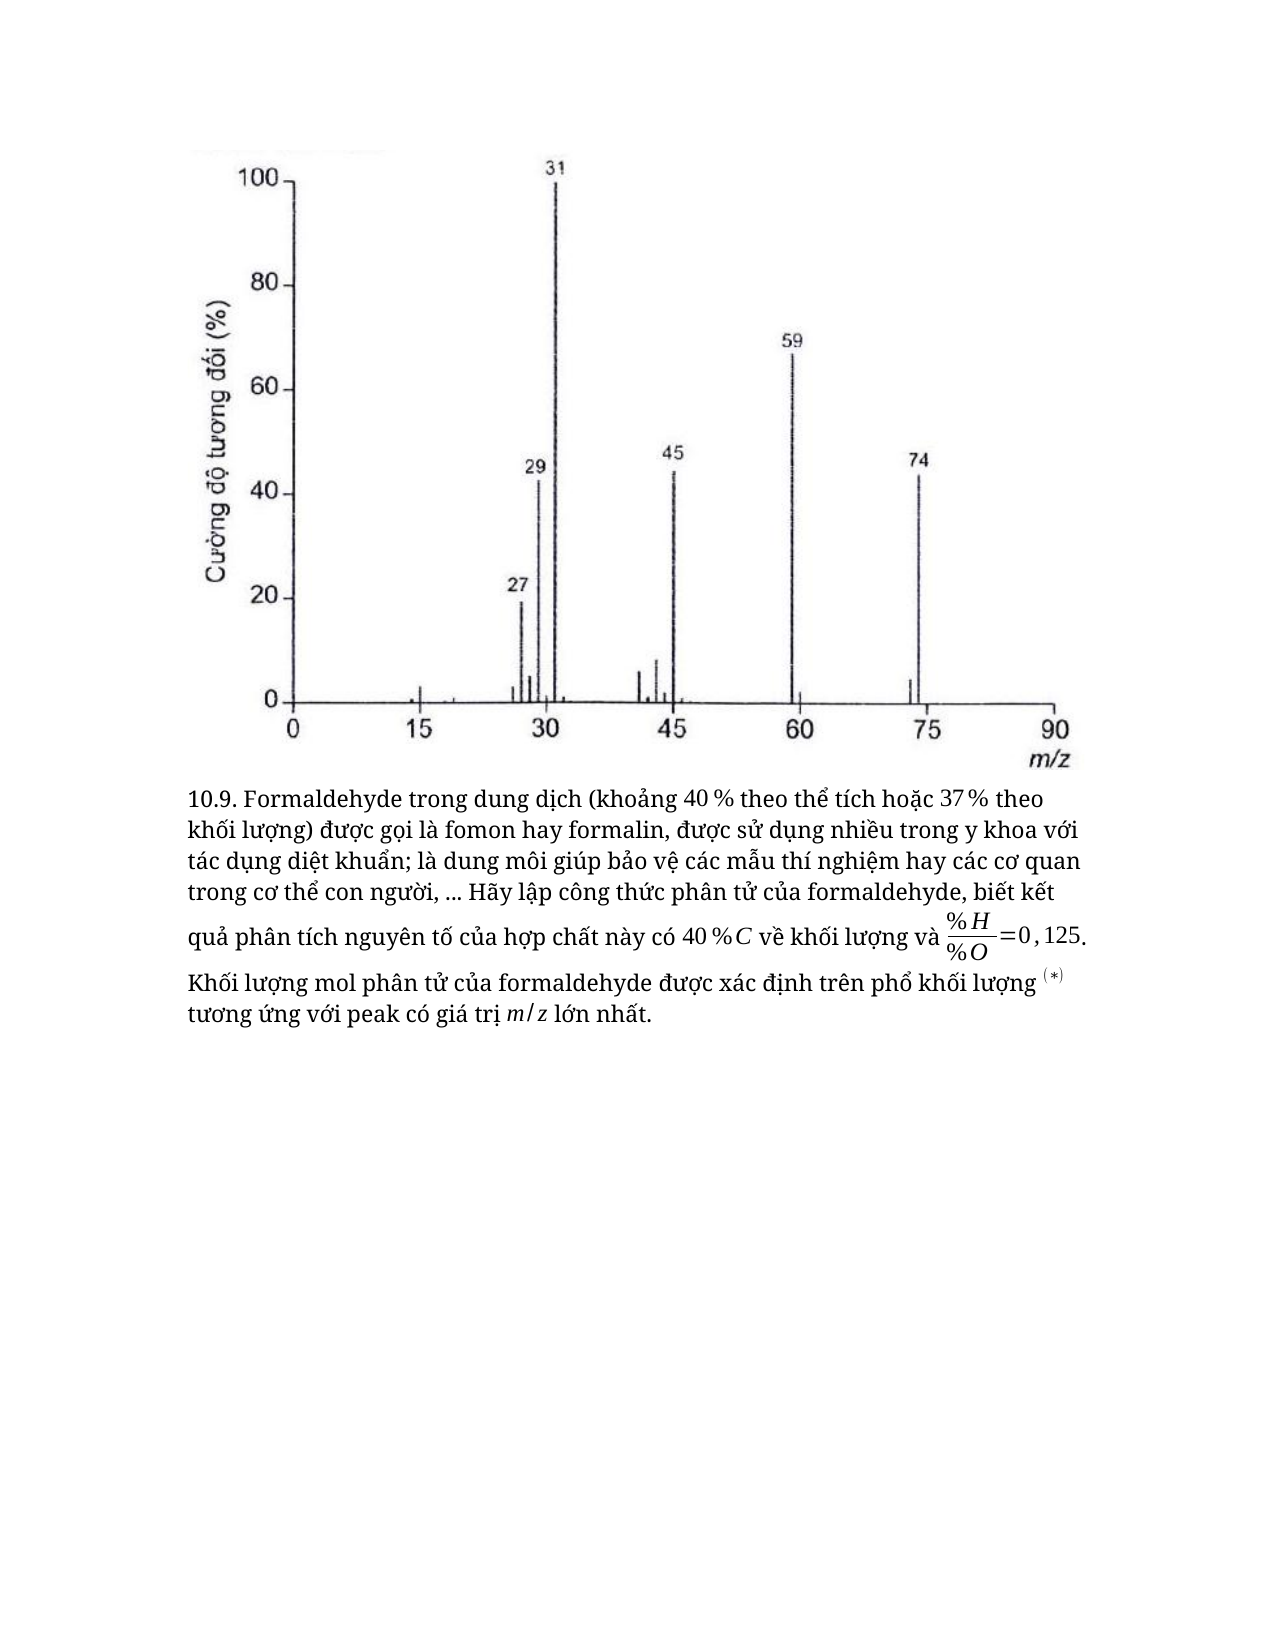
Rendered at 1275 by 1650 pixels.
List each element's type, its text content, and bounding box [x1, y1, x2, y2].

picture [187, 150, 1088, 770]
text 10.9. Formaldehyde trong dung dịch (khoảng theo thể tích hoặc theo khối lượng) được gọi là fomon hay formalin, được sử dụng nhiều trong y khoa với tác dụng diệt khuẩn; là dung môi giúp bảo vệ các mẫu thí nghiệm hay các cơ quan trong cơ thể con người, ... Hãy lập công thức phân tử của formaldehyde, biết kết quả phân tích nguyên tố của hợp chất này có về khối lượng và . Khối lượng mol phân tử của formaldehyde được xác định trên phổ khối lượng tương ứng với peak có giá trị lớn nhất. [187, 782, 1087, 1061]
